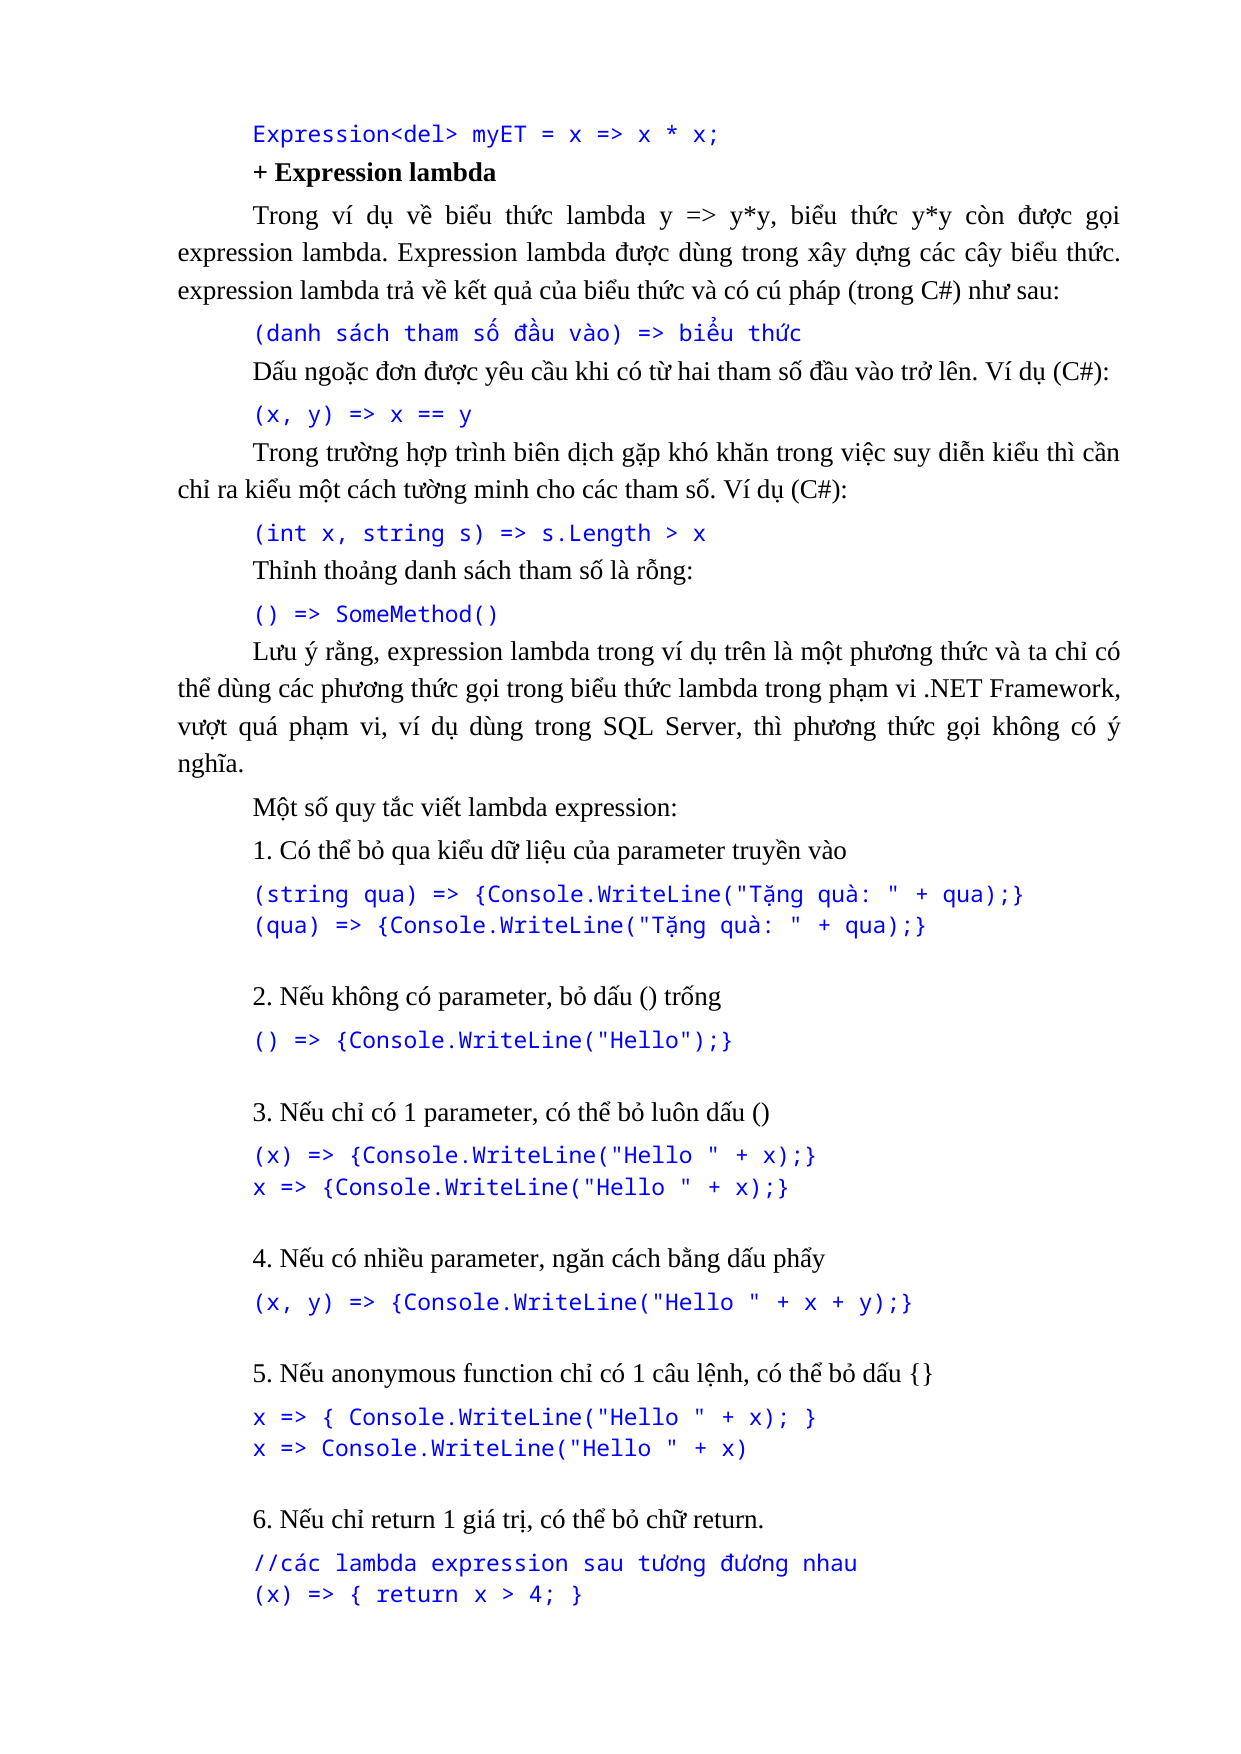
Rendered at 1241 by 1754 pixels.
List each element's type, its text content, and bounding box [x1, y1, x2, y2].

text 3. Nếu chỉ có 1 parameter, có thể bỏ luôn dấu () [177, 1096, 1122, 1127]
text Thỉnh thoảng danh sách tham số là rỗng: [177, 554, 1122, 585]
text 1. Có thể bỏ qua kiểu dữ liệu của parameter truyền vào [177, 834, 1122, 865]
text x => Console.WriteLine("Hello " + x) [177, 1432, 1122, 1463]
text (x, y) => x == y [177, 398, 1122, 429]
text Trong ví dụ về biểu thức lambda y => y*y, biểu thức y*y còn được gọi expression lambda. Expression lambda được dùng trong xây dựng các cây biểu thức. expression lambda trả về kết quả của biểu thức và có cú pháp (trong C#) như sau: [177, 199, 1122, 305]
text () => {Console.WriteLine("Hello");} [177, 1024, 1122, 1055]
text x => {Console.WriteLine("Hello " + x);} [177, 1170, 1122, 1202]
text Lưu ý rằng, expression lambda trong ví dụ trên là một phương thức và ta chỉ có thể dùng các phương thức gọi trong biểu thức lambda trong phạm vi .NET Framework, vượt quá phạm vi, ví dụ dùng trong SQL Server, thì phương thức gọi không có ý nghĩa. [177, 635, 1122, 778]
text Trong trường hợp trình biên dịch gặp khó khăn trong việc suy diễn kiểu thì cần chỉ ra kiểu một cách tường minh cho các tham số. Ví dụ (C#): [177, 436, 1122, 504]
text (x) => { return x > 4; } [177, 1578, 1122, 1609]
text Một số quy tắc viết lambda expression: [177, 791, 1122, 822]
text + Expression lambda [177, 156, 1122, 187]
text //các lambda expression sau tương đương nhau [177, 1547, 1122, 1578]
text (x, y) => {Console.WriteLine("Hello " + x + y);} [177, 1286, 1122, 1317]
text (int x, string s) => s.Length > x [177, 517, 1122, 548]
text 2. Nếu không có parameter, bỏ dấu () trống [177, 981, 1122, 1012]
text 4. Nếu có nhiều parameter, ngăn cách bằng dấu phẩy [177, 1242, 1122, 1273]
text 6. Nếu chỉ return 1 giá trị, có thể bỏ chữ return. [177, 1503, 1122, 1534]
text (danh sách tham số đầu vào) => biểu thức [177, 317, 1122, 348]
text x => { Console.WriteLine("Hello " + x); } [177, 1401, 1122, 1432]
text Dấu ngoặc đơn được yêu cầu khi có từ hai tham số đầu vào trở lên. Ví dụ (C#): [177, 355, 1122, 386]
text (string qua) => {Console.WriteLine("Tặng quà: " + qua);} [177, 878, 1122, 909]
text (qua) => {Console.WriteLine("Tặng quà: " + qua);} [177, 909, 1122, 940]
text (x) => {Console.WriteLine("Hello " + x);} [177, 1139, 1122, 1170]
text Expression<del> myET = x => x * x; [177, 118, 1122, 149]
text 5. Nếu anonymous function chỉ có 1 câu lệnh, có thể bỏ dấu {} [177, 1357, 1122, 1388]
text () => SomeMethod() [177, 598, 1122, 629]
